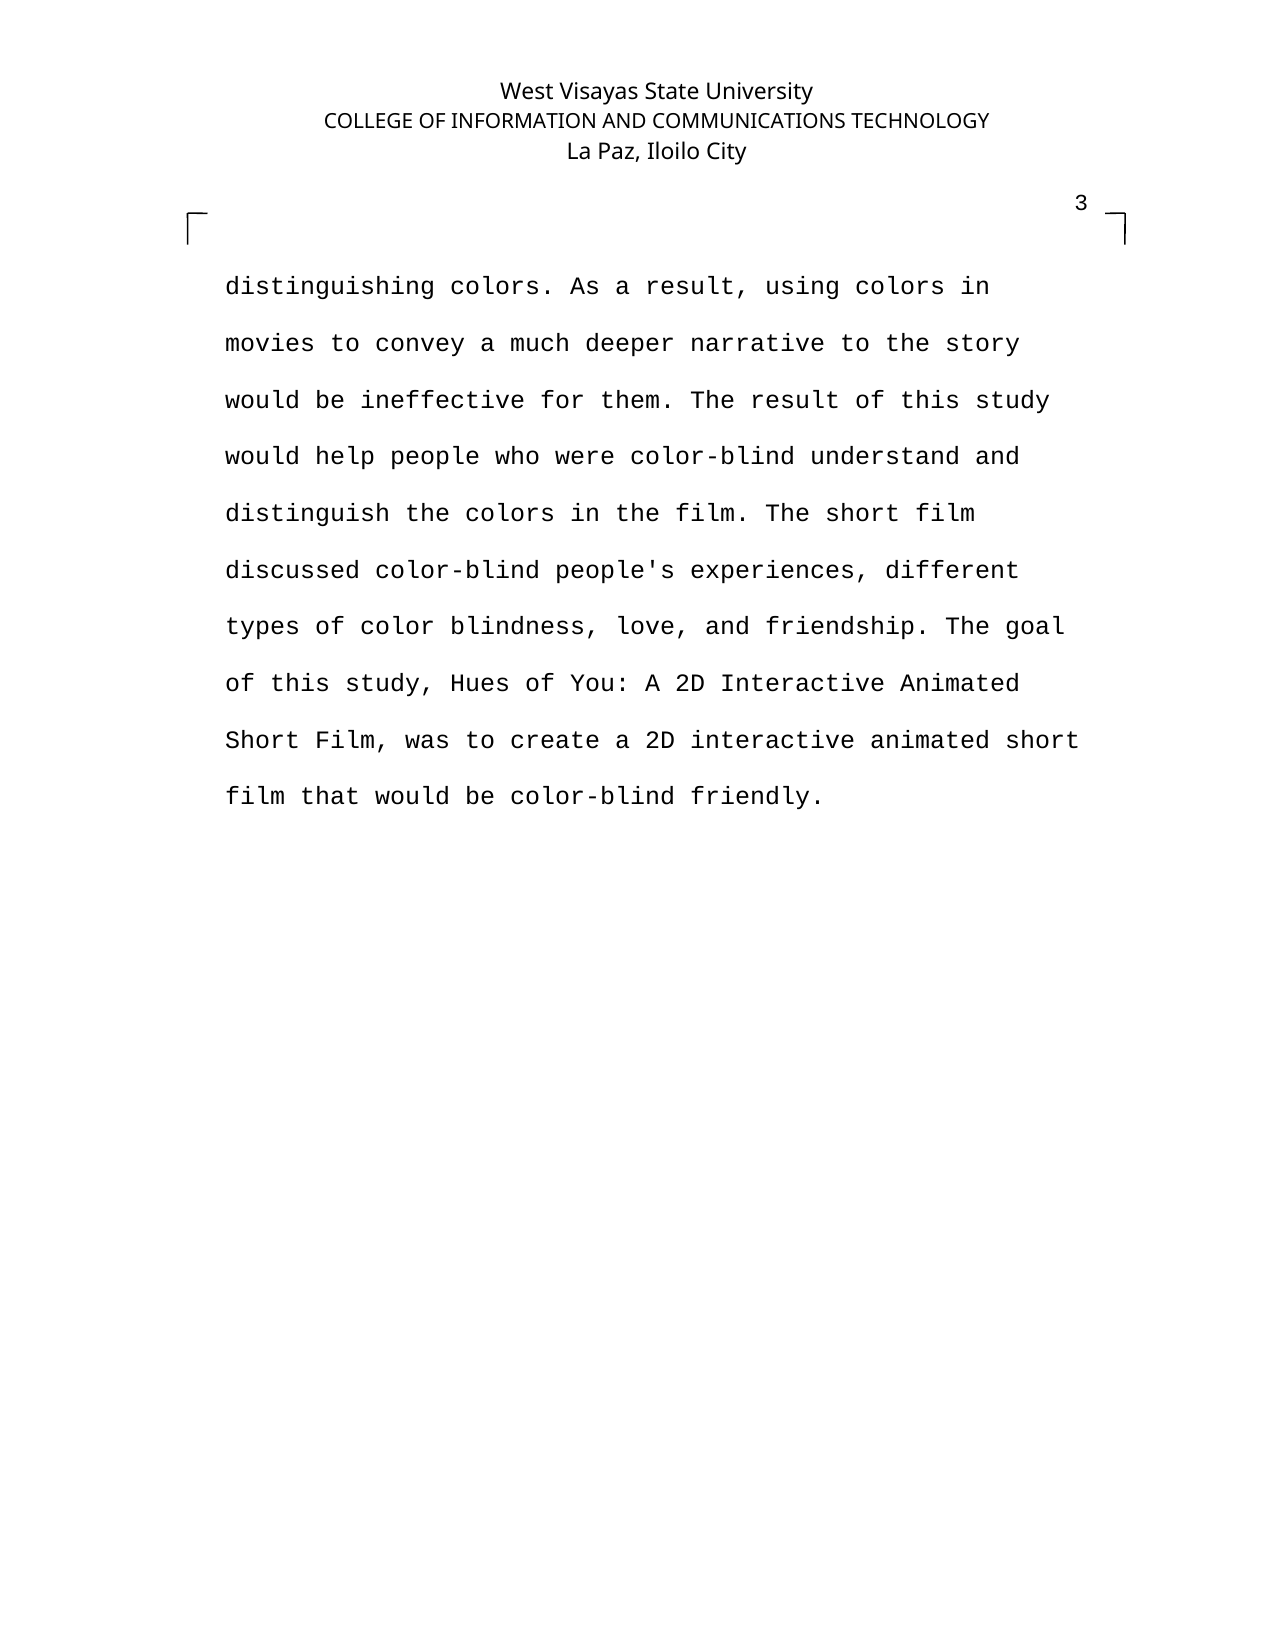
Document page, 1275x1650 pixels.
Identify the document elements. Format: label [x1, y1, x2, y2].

text [225, 242, 1088, 812]
